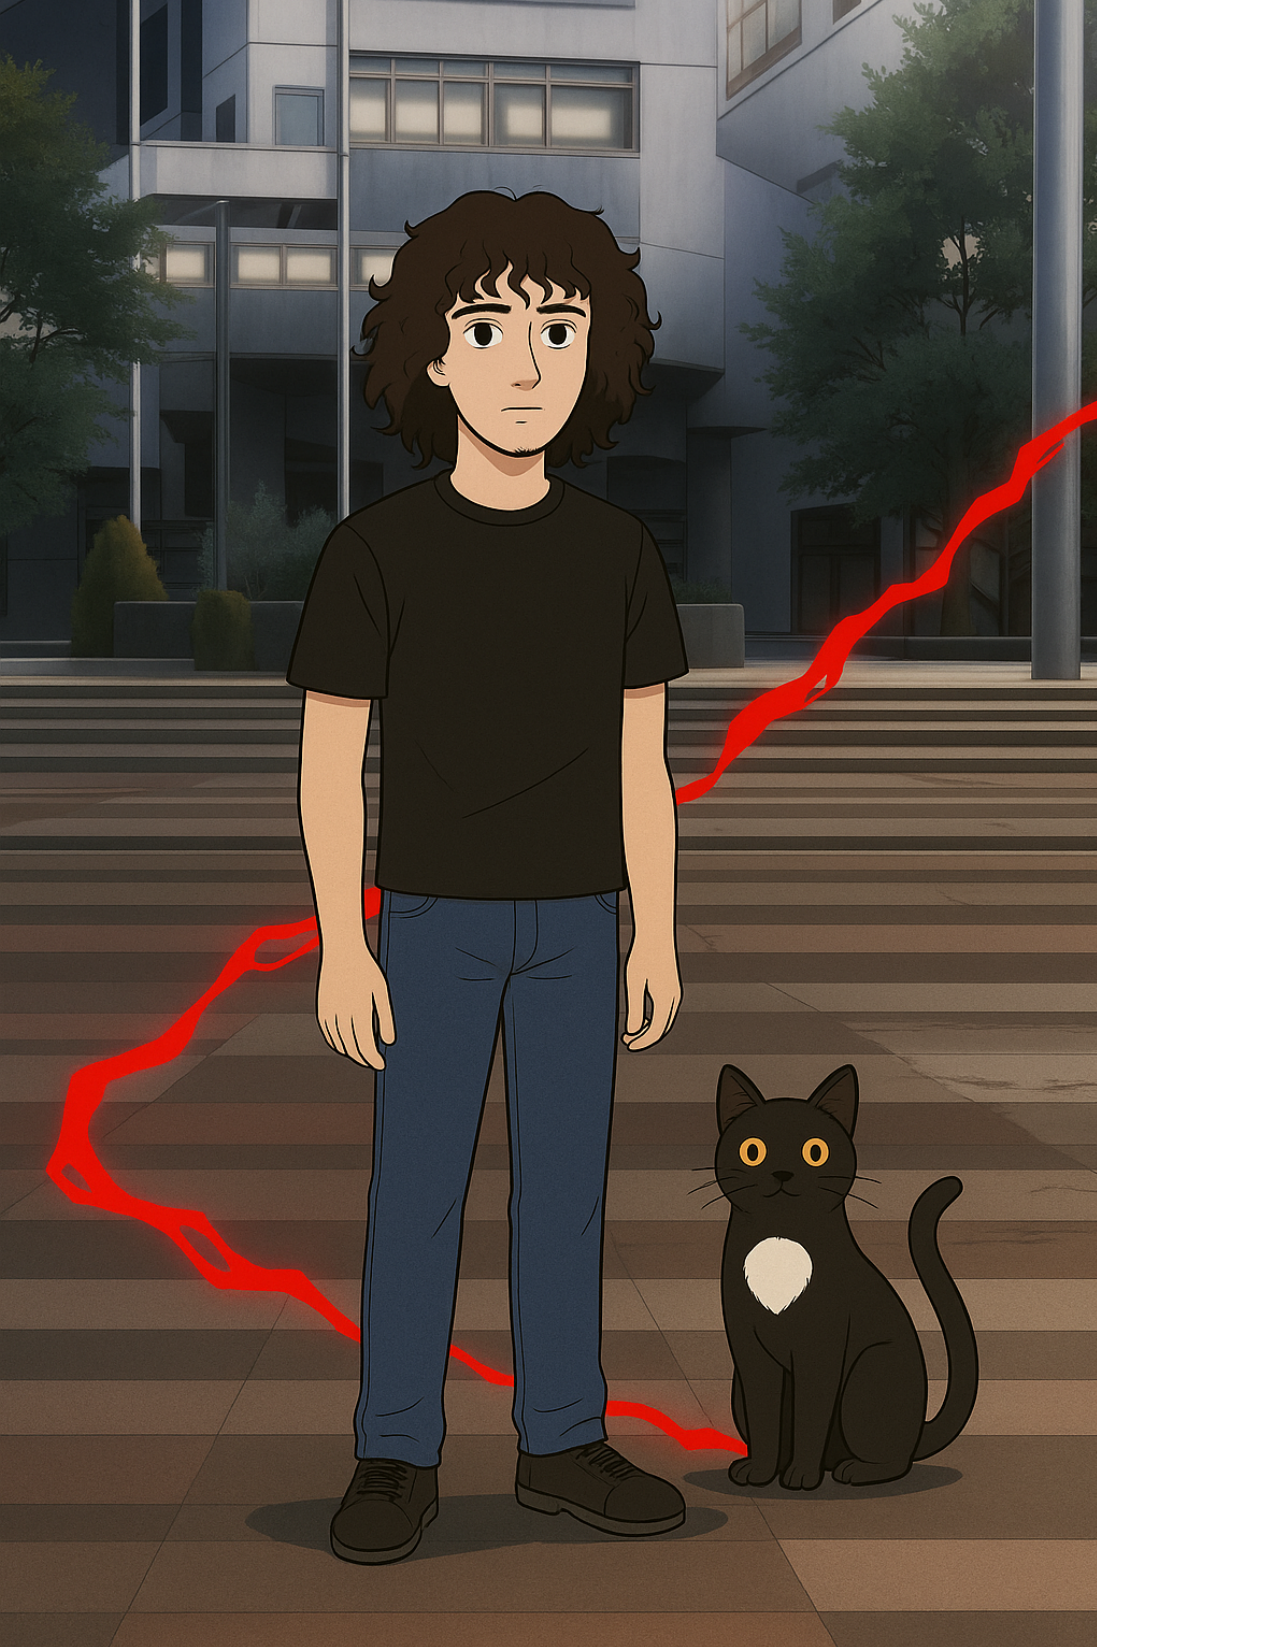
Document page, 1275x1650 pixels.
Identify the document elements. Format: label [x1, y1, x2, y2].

picture [0, 0, 1096, 1647]
